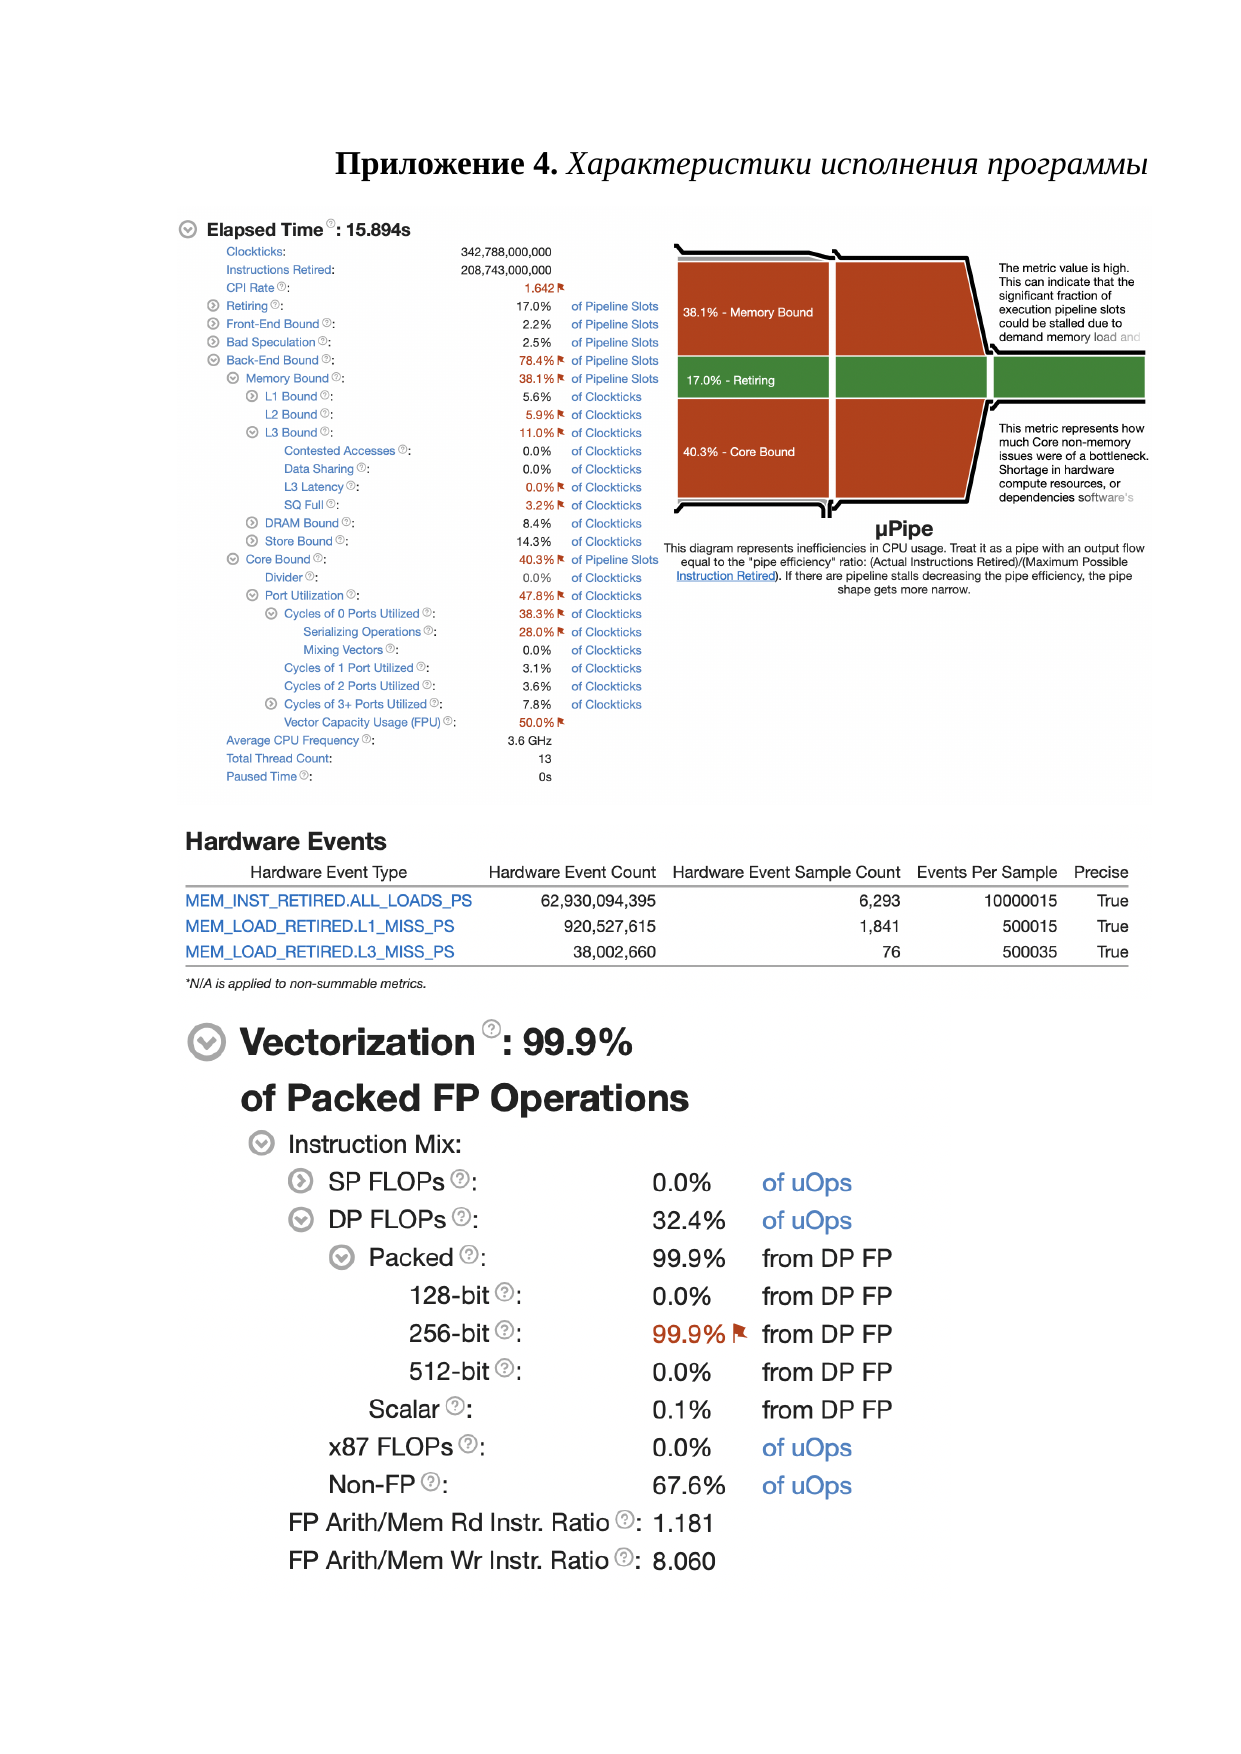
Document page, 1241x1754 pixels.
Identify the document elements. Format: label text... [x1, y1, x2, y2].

picture [177, 824, 1152, 1602]
subtitle Приложение 4. Характеристики исполнения программы [177, 143, 1152, 181]
picture [177, 206, 1152, 805]
